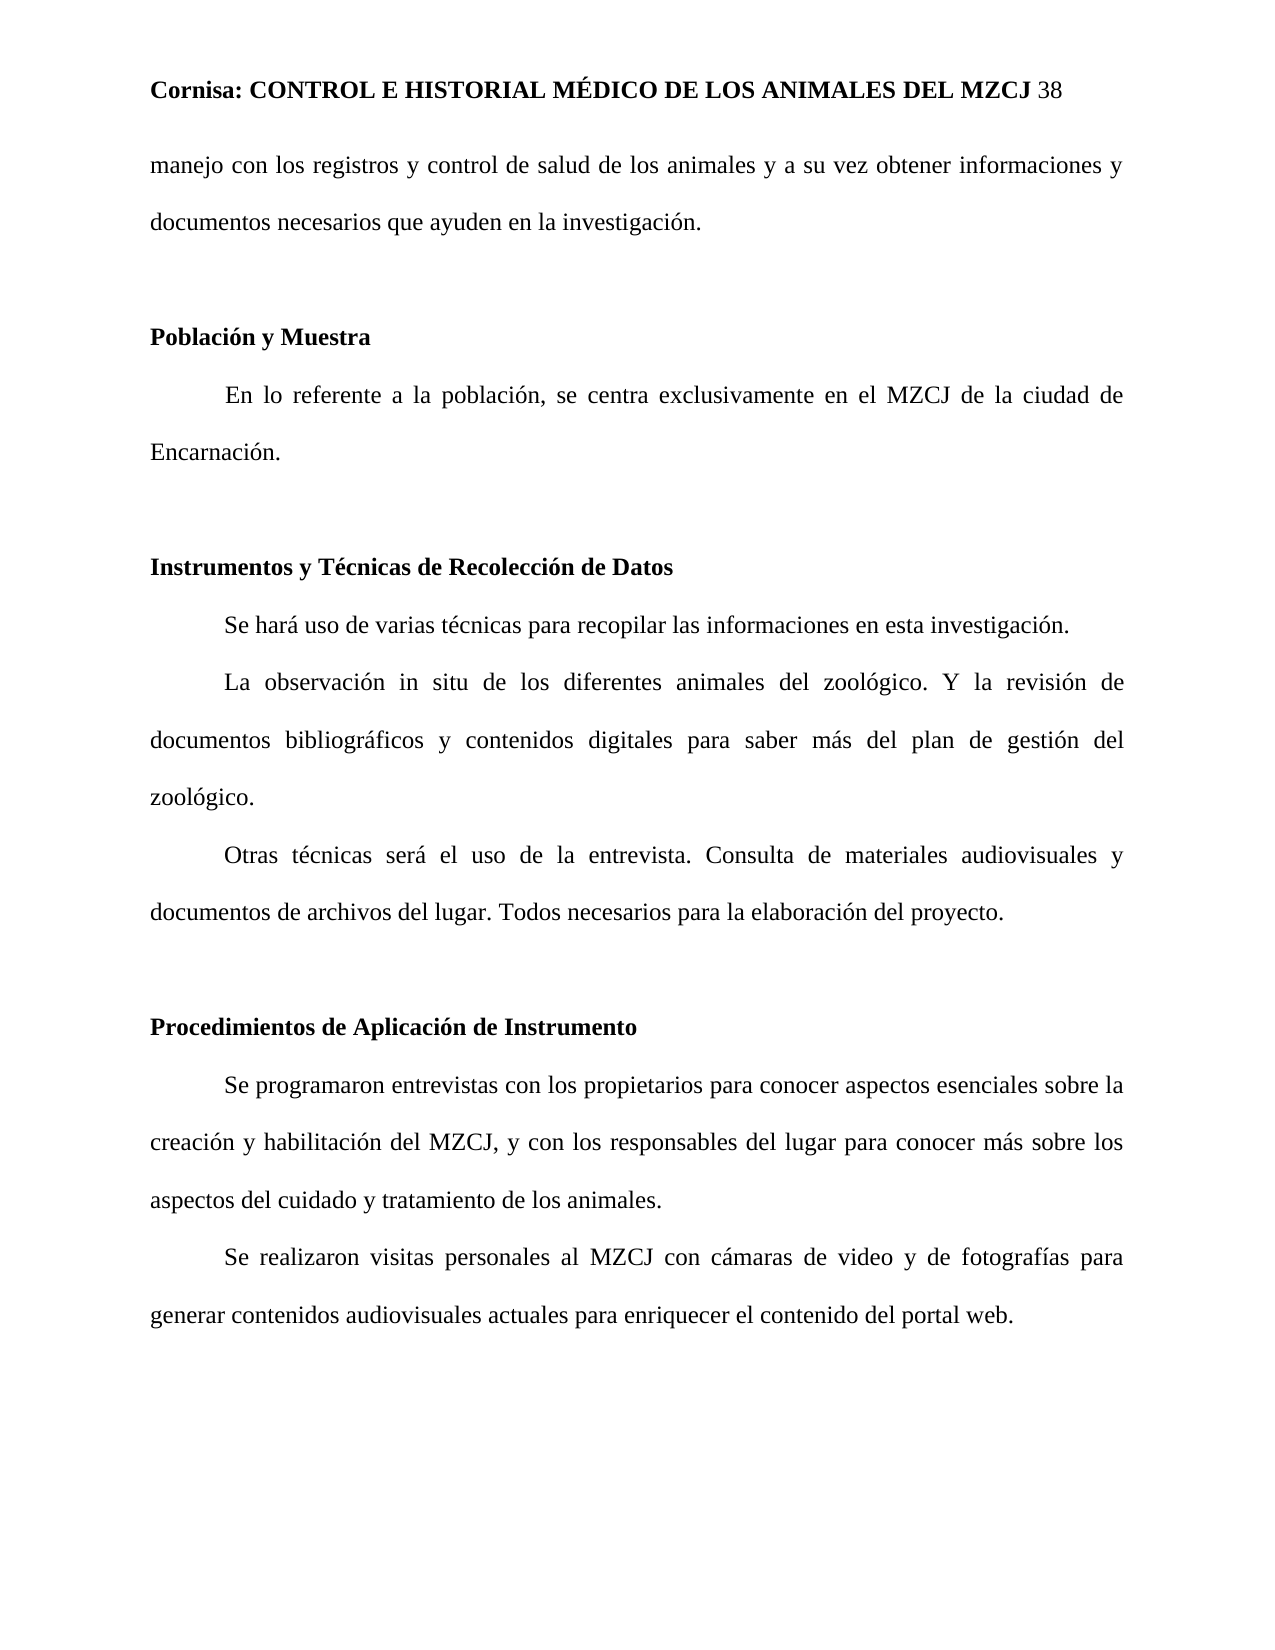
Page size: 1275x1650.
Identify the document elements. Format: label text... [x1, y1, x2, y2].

text Se realizaron visitas personales al MZCJ con cámaras de video y de fotografías para generar contenidos audiovisuales actuales para enriquecer el contenido del portal web. [150, 1242, 1125, 1329]
text La observación in situ de los diferentes animales del zoológico. Y la revisión de documentos bibliográficos y contenidos digitales para saber más del plan de gestión del zoológico. [150, 667, 1125, 811]
text Se hará uso de varias técnicas para recopilar las informaciones en esta investigación. [150, 610, 1125, 639]
text En lo referente a la población, se centra exclusivamente en el MZCJ de la ciudad de Encarnación. [150, 380, 1125, 466]
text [150, 150, 1125, 236]
text Otras técnicas será el uso de la entrevista. Consulta de materiales audiovisuales y documentos de archivos del lugar. Todos necesarios para la elaboración del proyecto. [150, 840, 1125, 926]
text Se programaron entrevistas con los propietarios para conocer aspectos esenciales sobre la creación y habilitación del MZCJ, y con los responsables del lugar para conocer más sobre los aspectos del cuidado y tratamiento de los animales. [150, 1070, 1125, 1214]
subtitle Procedimientos de Aplicación de Instrumento [150, 1012, 1125, 1041]
subtitle Población y Muestra [150, 322, 1125, 351]
subtitle Instrumentos y Técnicas de Recolección de Datos [150, 552, 1125, 581]
